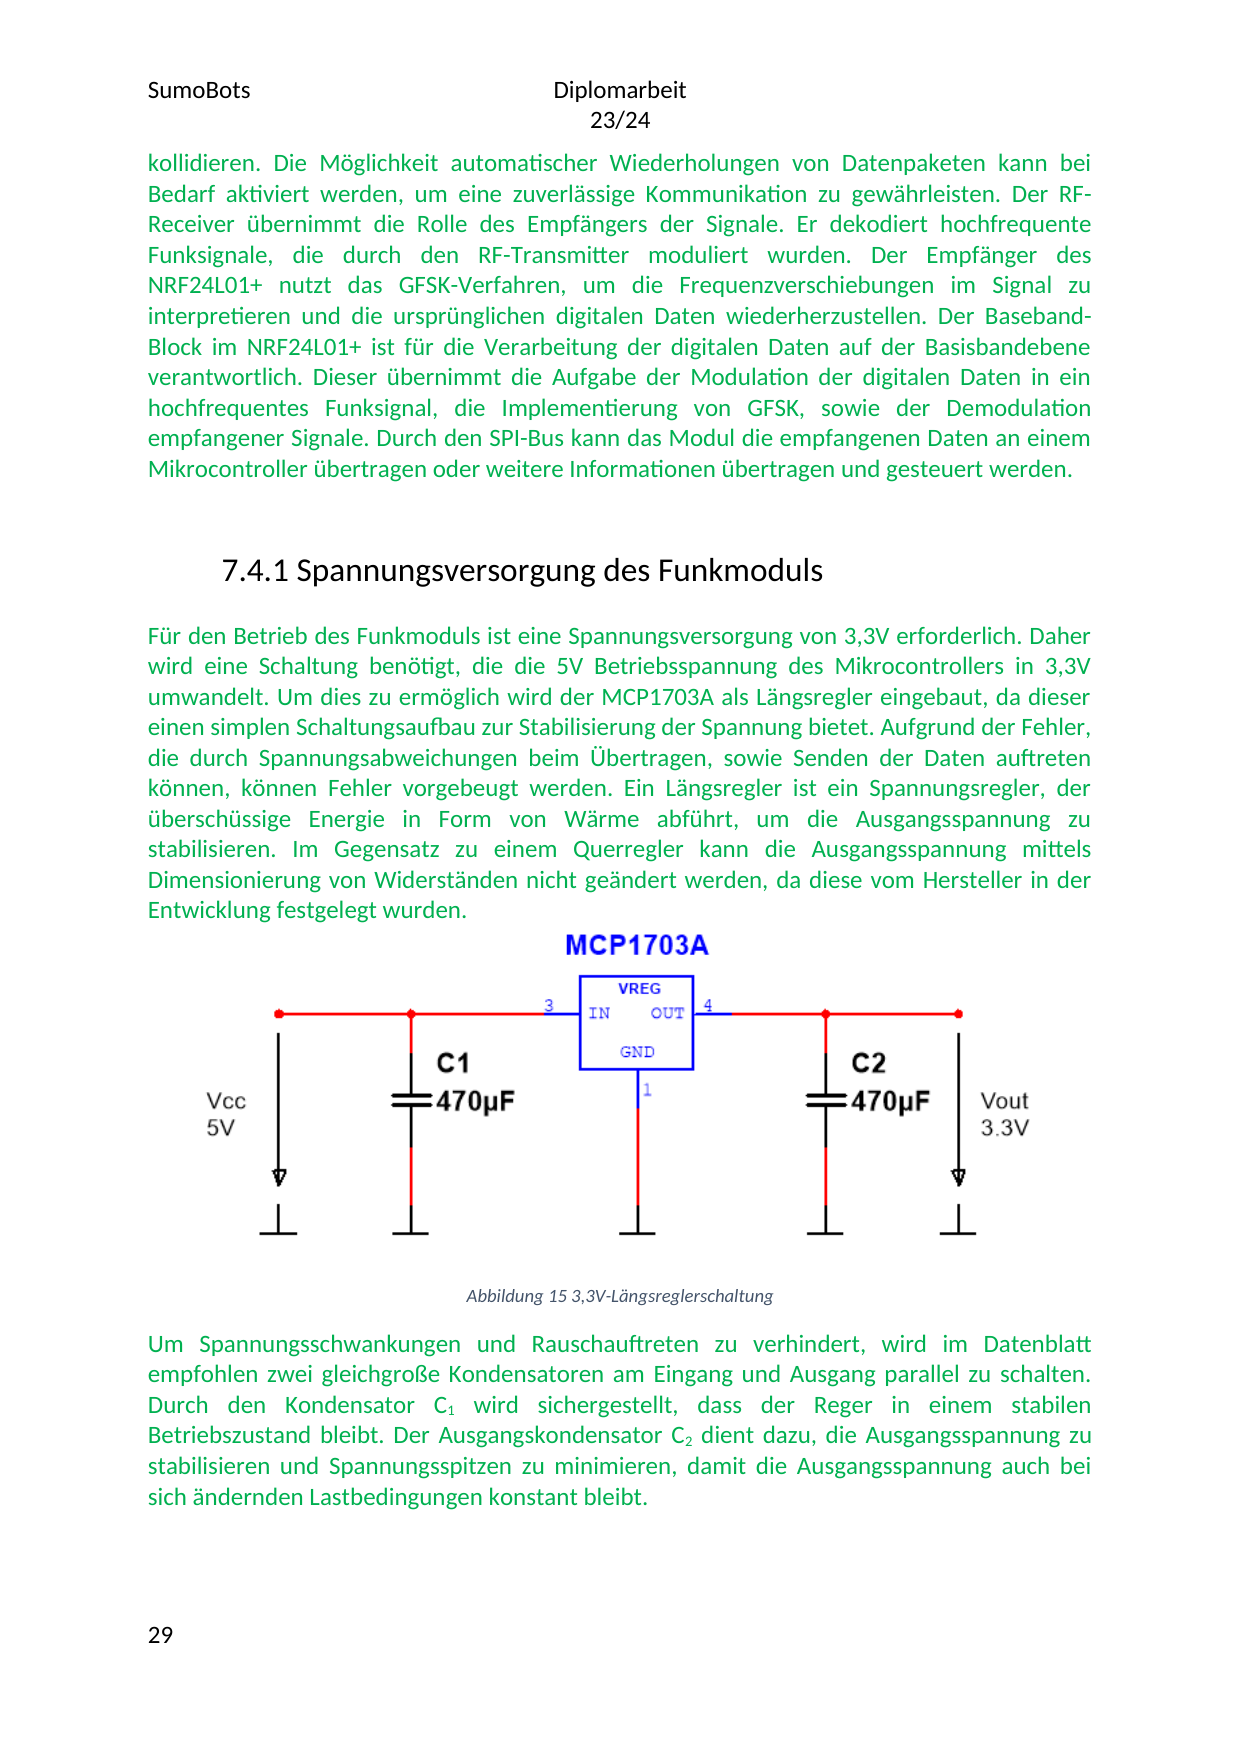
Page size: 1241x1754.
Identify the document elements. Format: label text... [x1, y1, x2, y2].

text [148, 148, 1093, 483]
text Abbildung 15 3,3V-Längsreglerschaltung [148, 1285, 1093, 1307]
picture [147, 925, 1093, 1285]
text Für den Betrieb des Funkmoduls ist eine Spannungsversorgung von 3,3V erforderlich. Daher wird eine Schaltung benötigt, die die 5V Betriebsspannung des Mikrocontrollers in 3,3V umwandelt. Um dies zu ermöglich wird der MCP1703A als Längsregler eingebaut, da dieser einen simplen Schaltungsaufbau zur Stabilisierung der Spannung bietet. Aufgrund der Fehler, die durch Spannungsabweichungen beim Übertragen, sowie Senden der Daten auftreten können, können Fehler vorgebeugt werden. Ein Längsregler ist ein Spannungsregler, der überschüssige Energie in Form von Wärme abführt, um die Ausgangsspannung zu stabilisieren. Im Gegensatz zu einem Querregler kann die Ausgangsspannung mittels Dimensionierung von Widerständen nicht geändert werden, da diese vom Hersteller in der Entwicklung festgelegt wurden. [148, 620, 1093, 925]
text Um Spannungsschwankungen und Rauschauftreten zu verhindert, wird im Datenblatt empfohlen zwei gleichgroße Kondensatoren am Eingang und Ausgang parallel zu schalten. Durch den Kondensator C1 wird sichergestellt, dass der Reger in einem stabilen Betriebszustand bleibt. Der Ausgangskondensator C2 dient dazu, die Ausgangsspannung zu stabilisieren und Spannungsspitzen zu minimieren, damit die Ausgangsspannung auch bei sich ändernden Lastbedingungen konstant bleibt. [148, 1328, 1093, 1511]
subtitle Spannungsversorgung des Funkmoduls [221, 548, 1093, 589]
